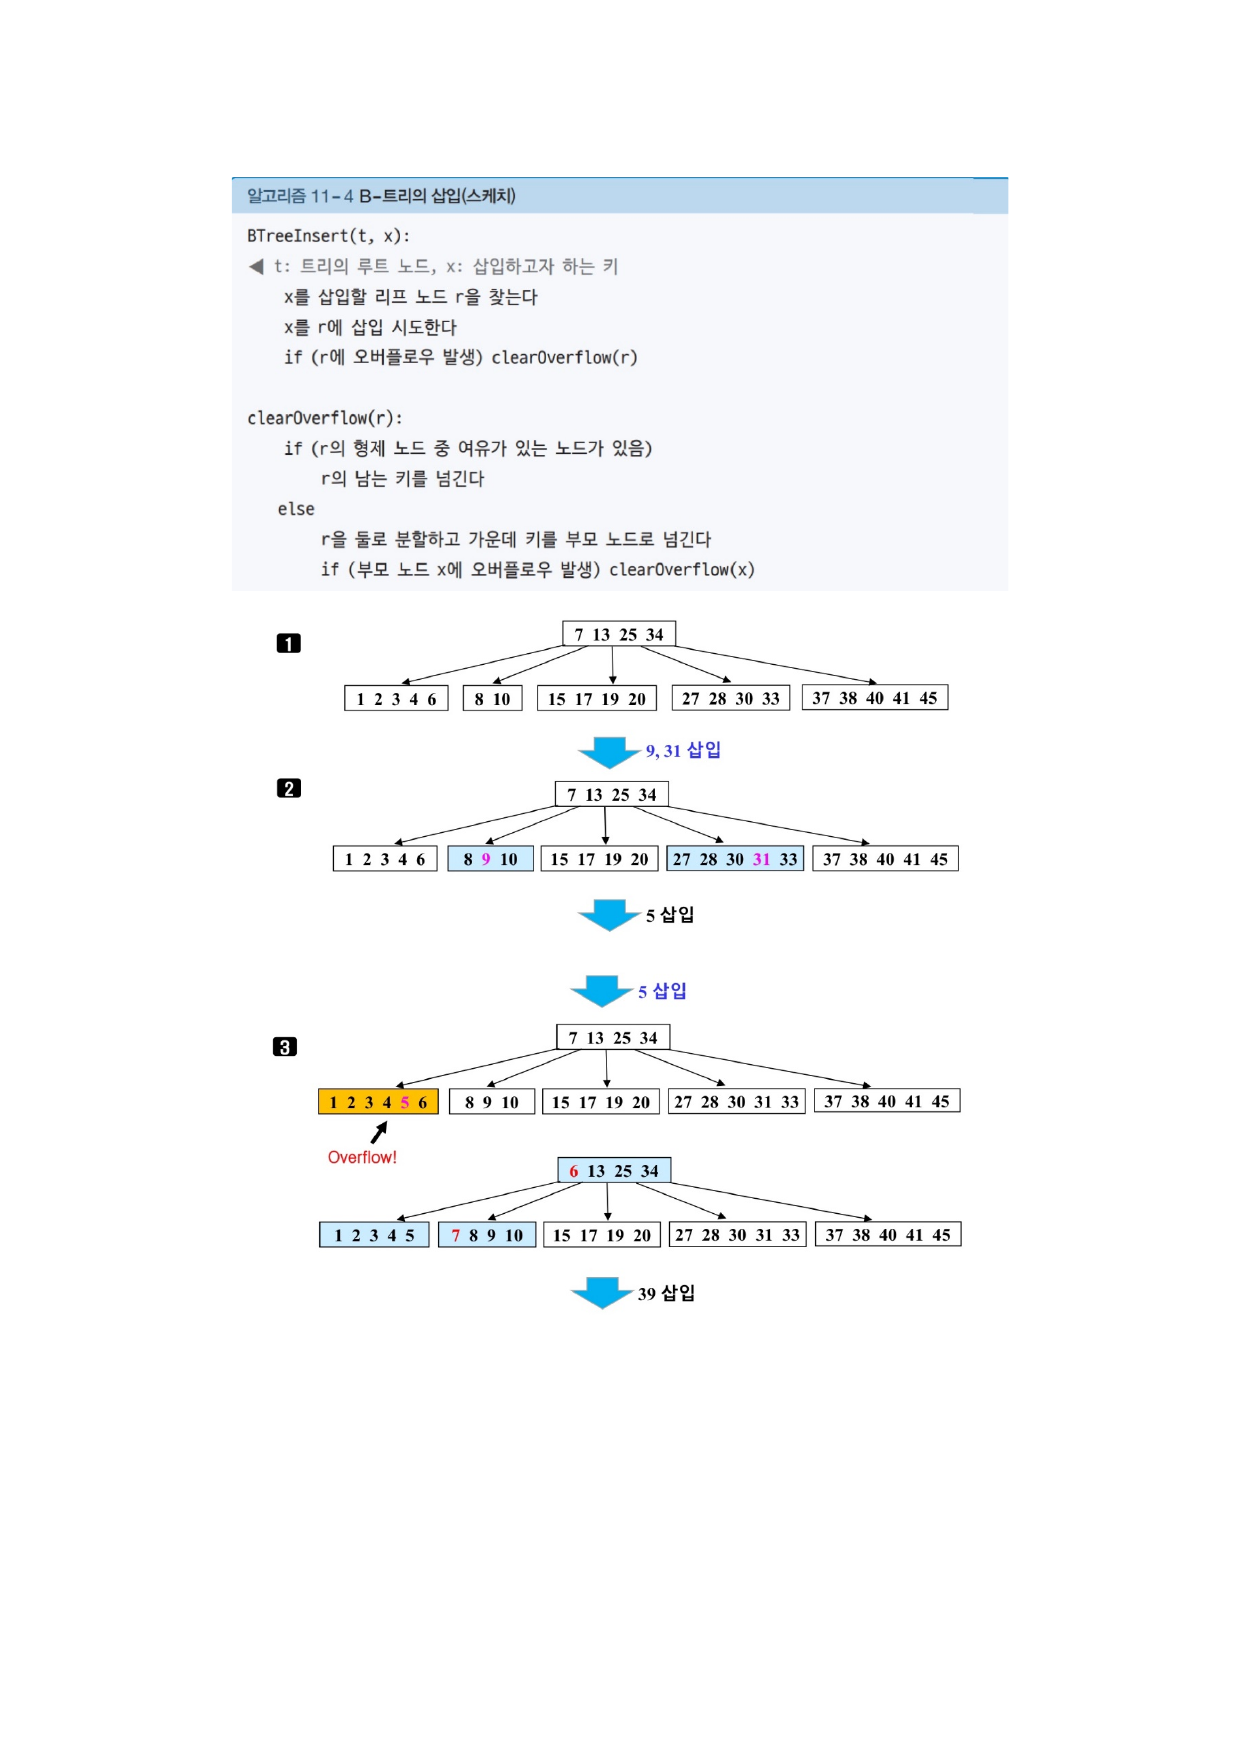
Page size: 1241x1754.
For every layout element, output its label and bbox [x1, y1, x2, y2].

picture [264, 609, 976, 946]
picture [231, 177, 1009, 591]
picture [266, 963, 974, 1325]
